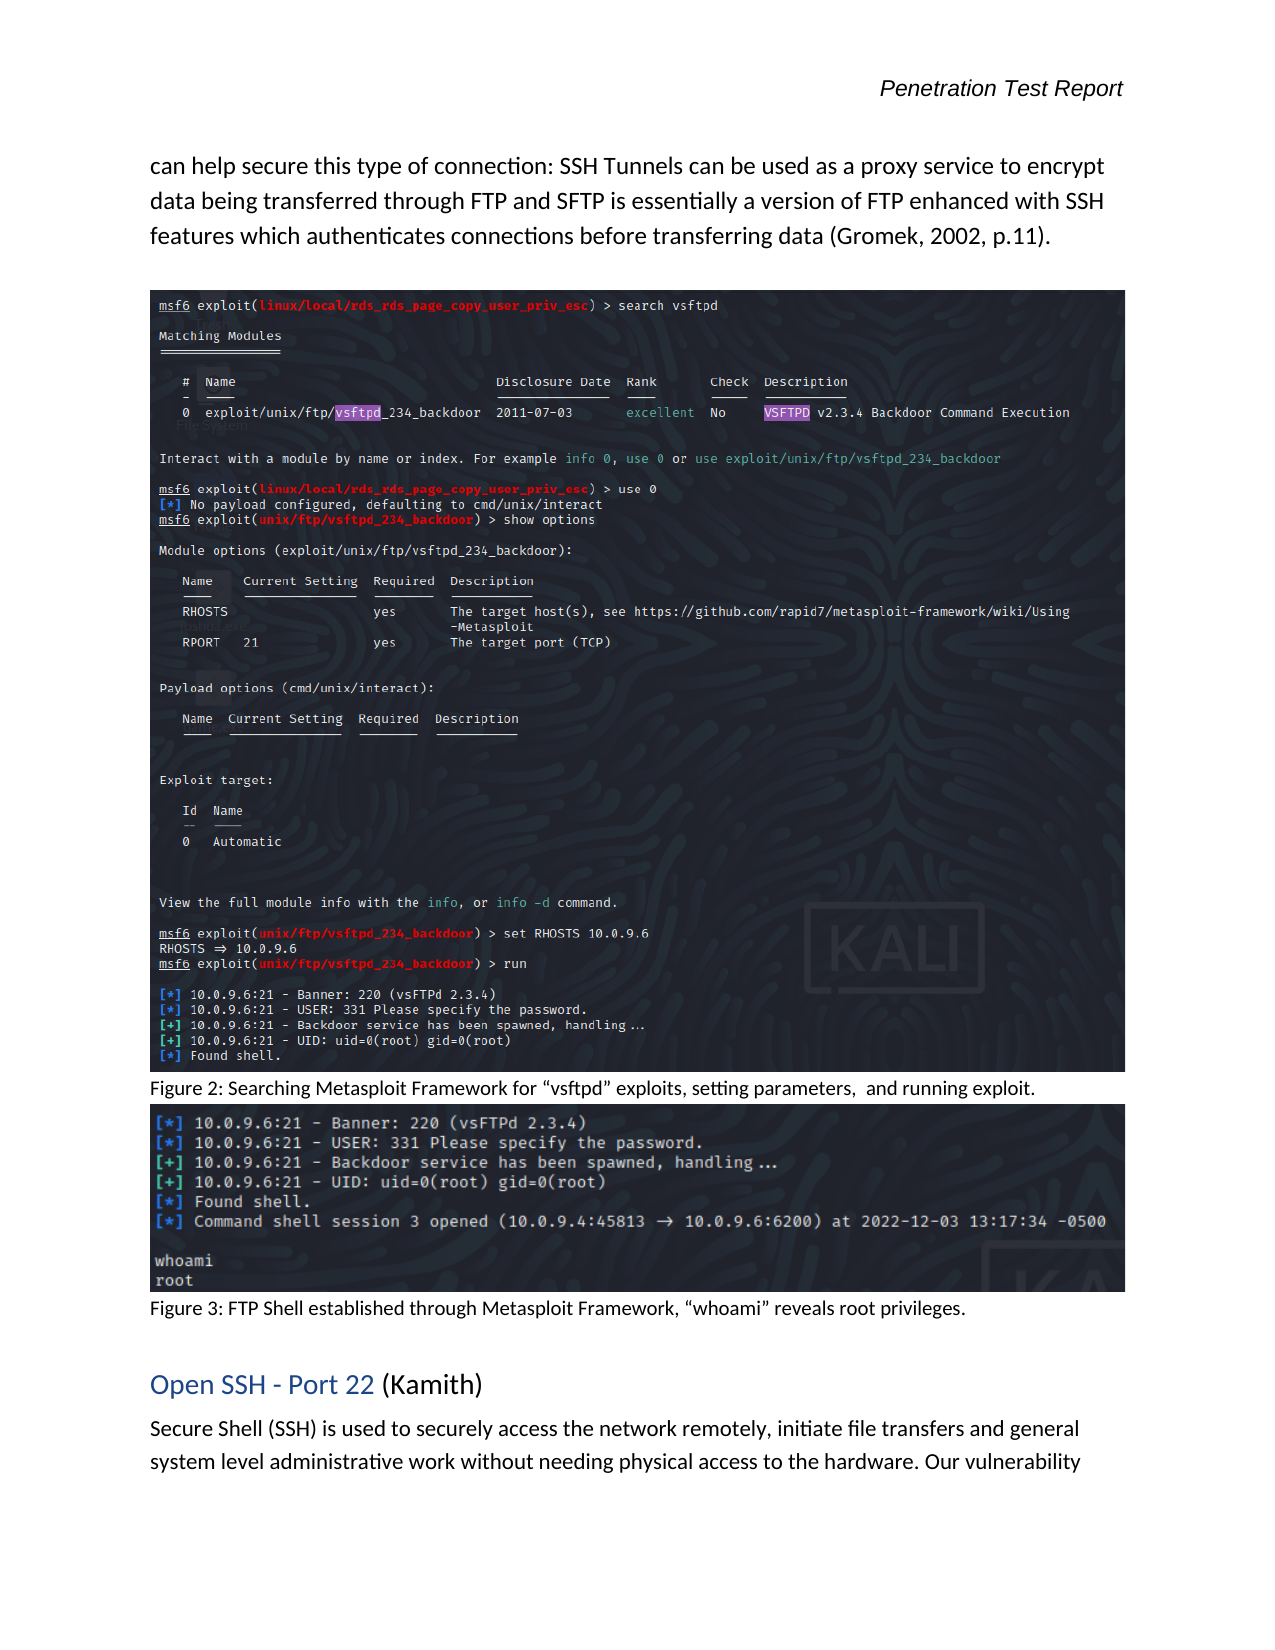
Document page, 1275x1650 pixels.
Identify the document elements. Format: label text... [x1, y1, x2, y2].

subtitle Open SSH - Port 22 (Kamith) [150, 1366, 1125, 1402]
text Figure 3: FTP Shell established through Metasploit Framework, “whoami” reveals root privileges. [150, 1296, 1125, 1321]
text Figure 2: Searching Metasploit Framework for “vsftpd” exploits, setting parameters, and running exploit. [150, 1075, 1125, 1101]
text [150, 150, 1125, 251]
picture [150, 290, 1125, 1072]
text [150, 1414, 1125, 1475]
picture [150, 1104, 1125, 1292]
